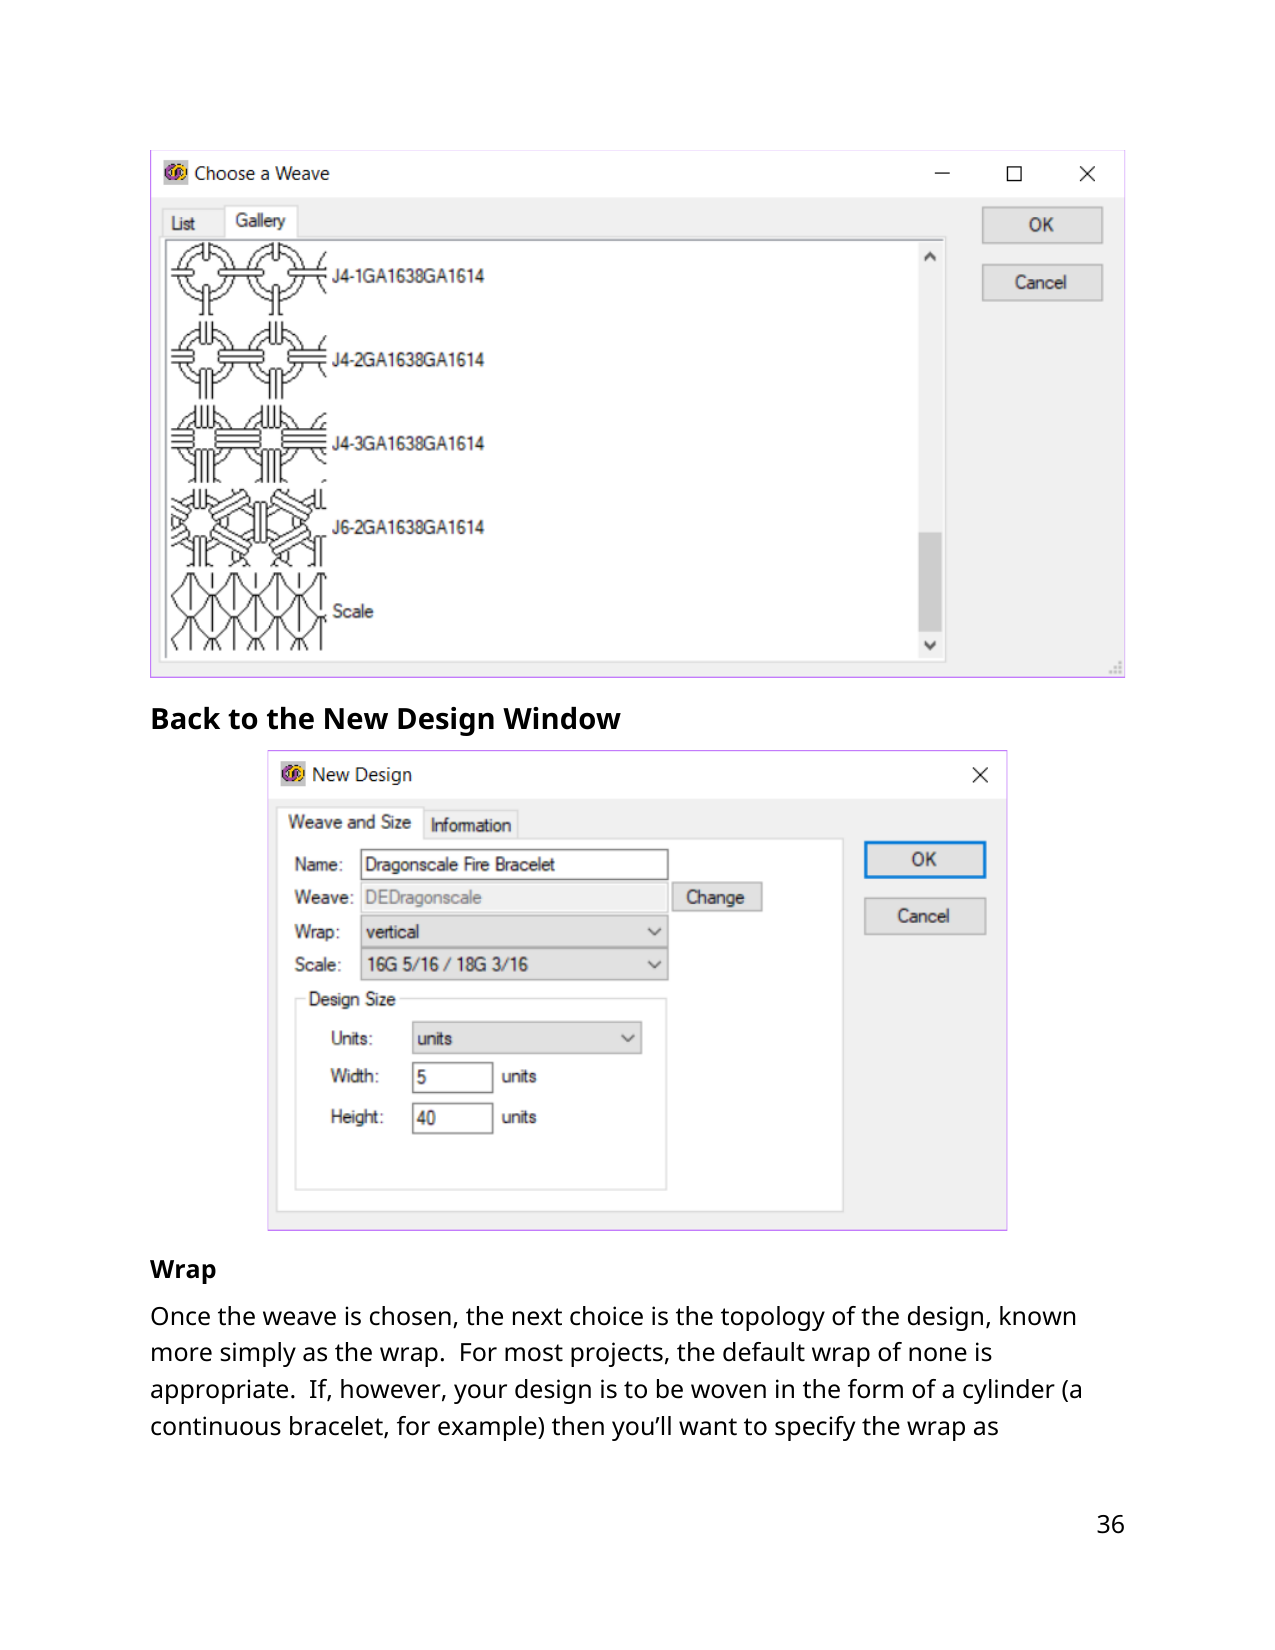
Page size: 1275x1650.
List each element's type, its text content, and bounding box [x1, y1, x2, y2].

subtitle Wrap [150, 1252, 1125, 1286]
picture [150, 150, 1125, 678]
subtitle Back to the New Design Window [150, 699, 1125, 738]
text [150, 1298, 1125, 1443]
picture [267, 750, 1008, 1231]
